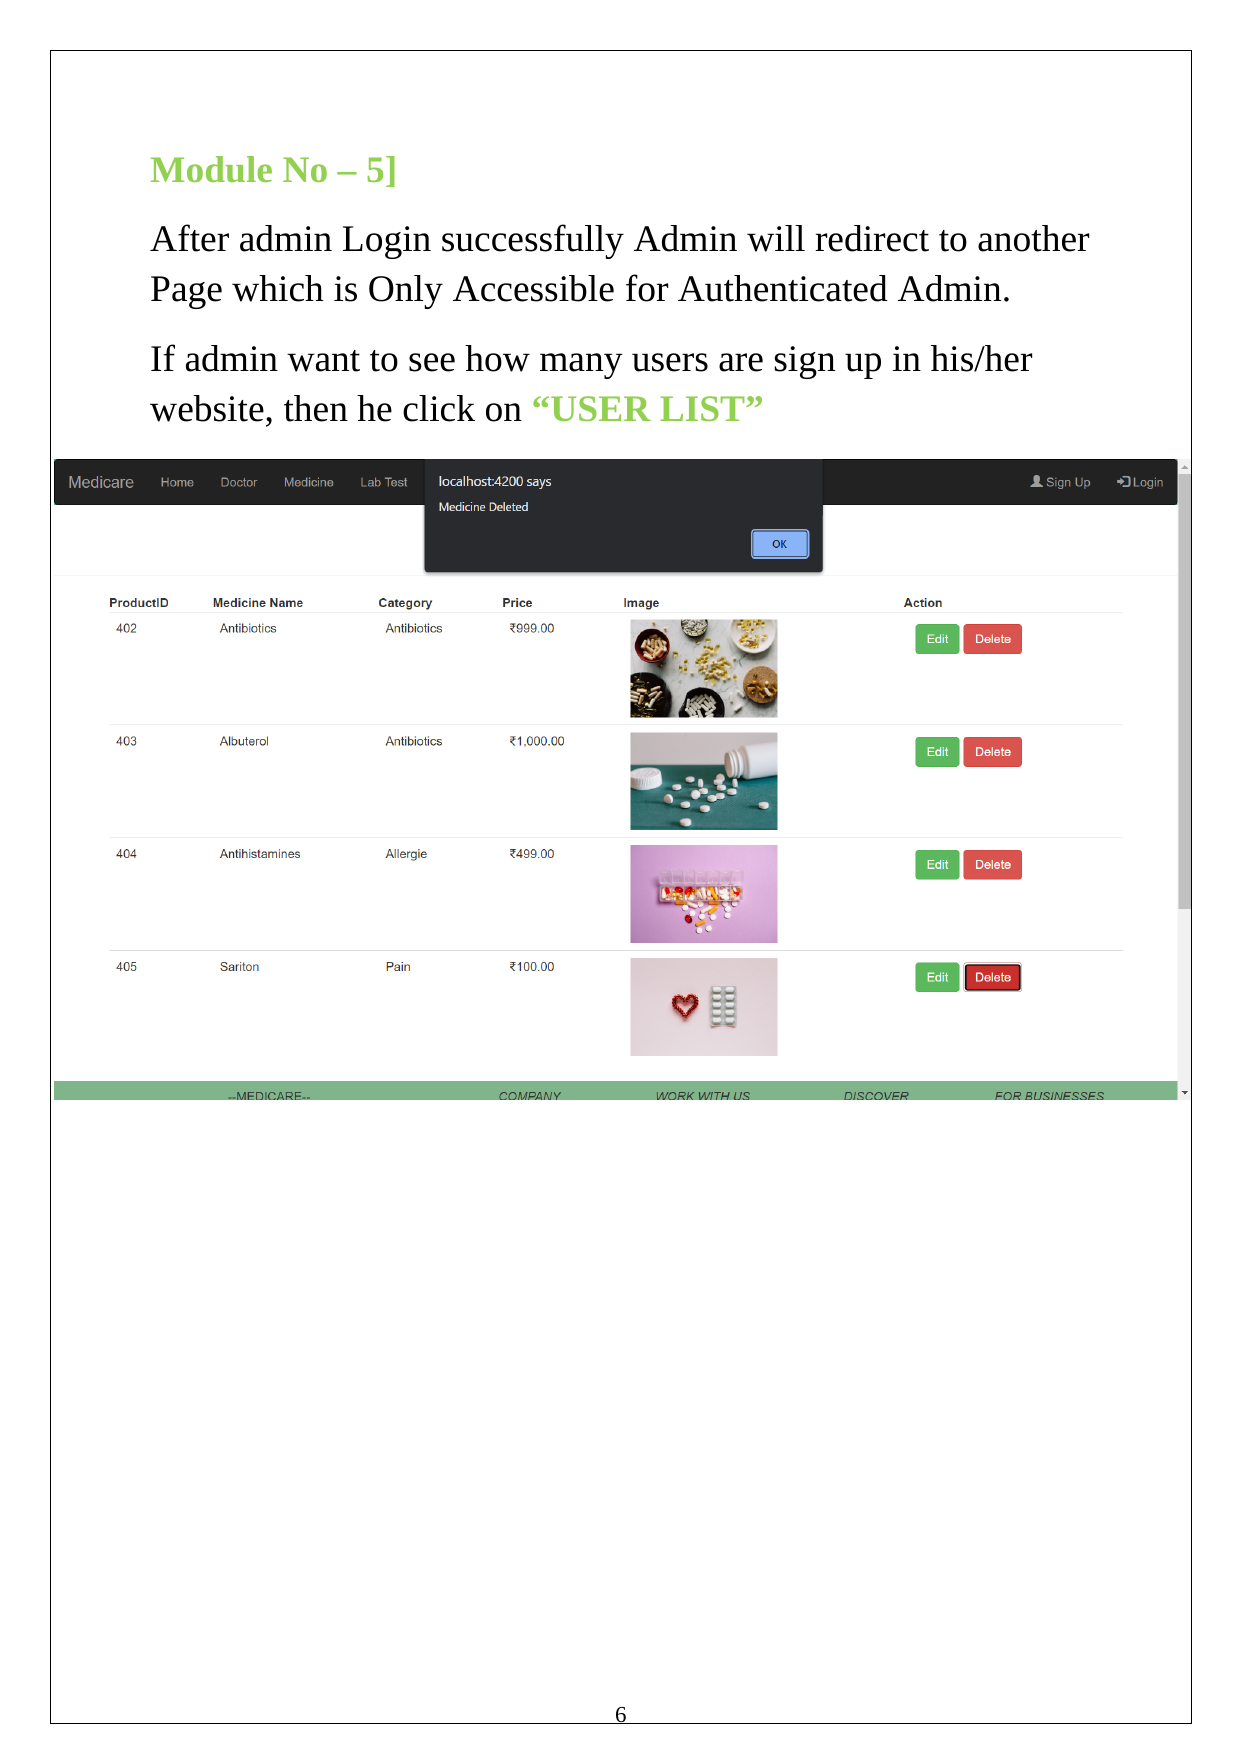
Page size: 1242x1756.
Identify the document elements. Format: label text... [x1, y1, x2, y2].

text If admin want to see how many users are sign up in his/her website, then he click on “USER LIST” [150, 336, 1035, 429]
picture [54, 459, 1191, 1100]
text After admin Login successfully Admin will redirect to another Page which is Only Accessible for Authenticated Admin. [150, 217, 1158, 309]
subtitle Module No – 5] [150, 148, 1191, 191]
